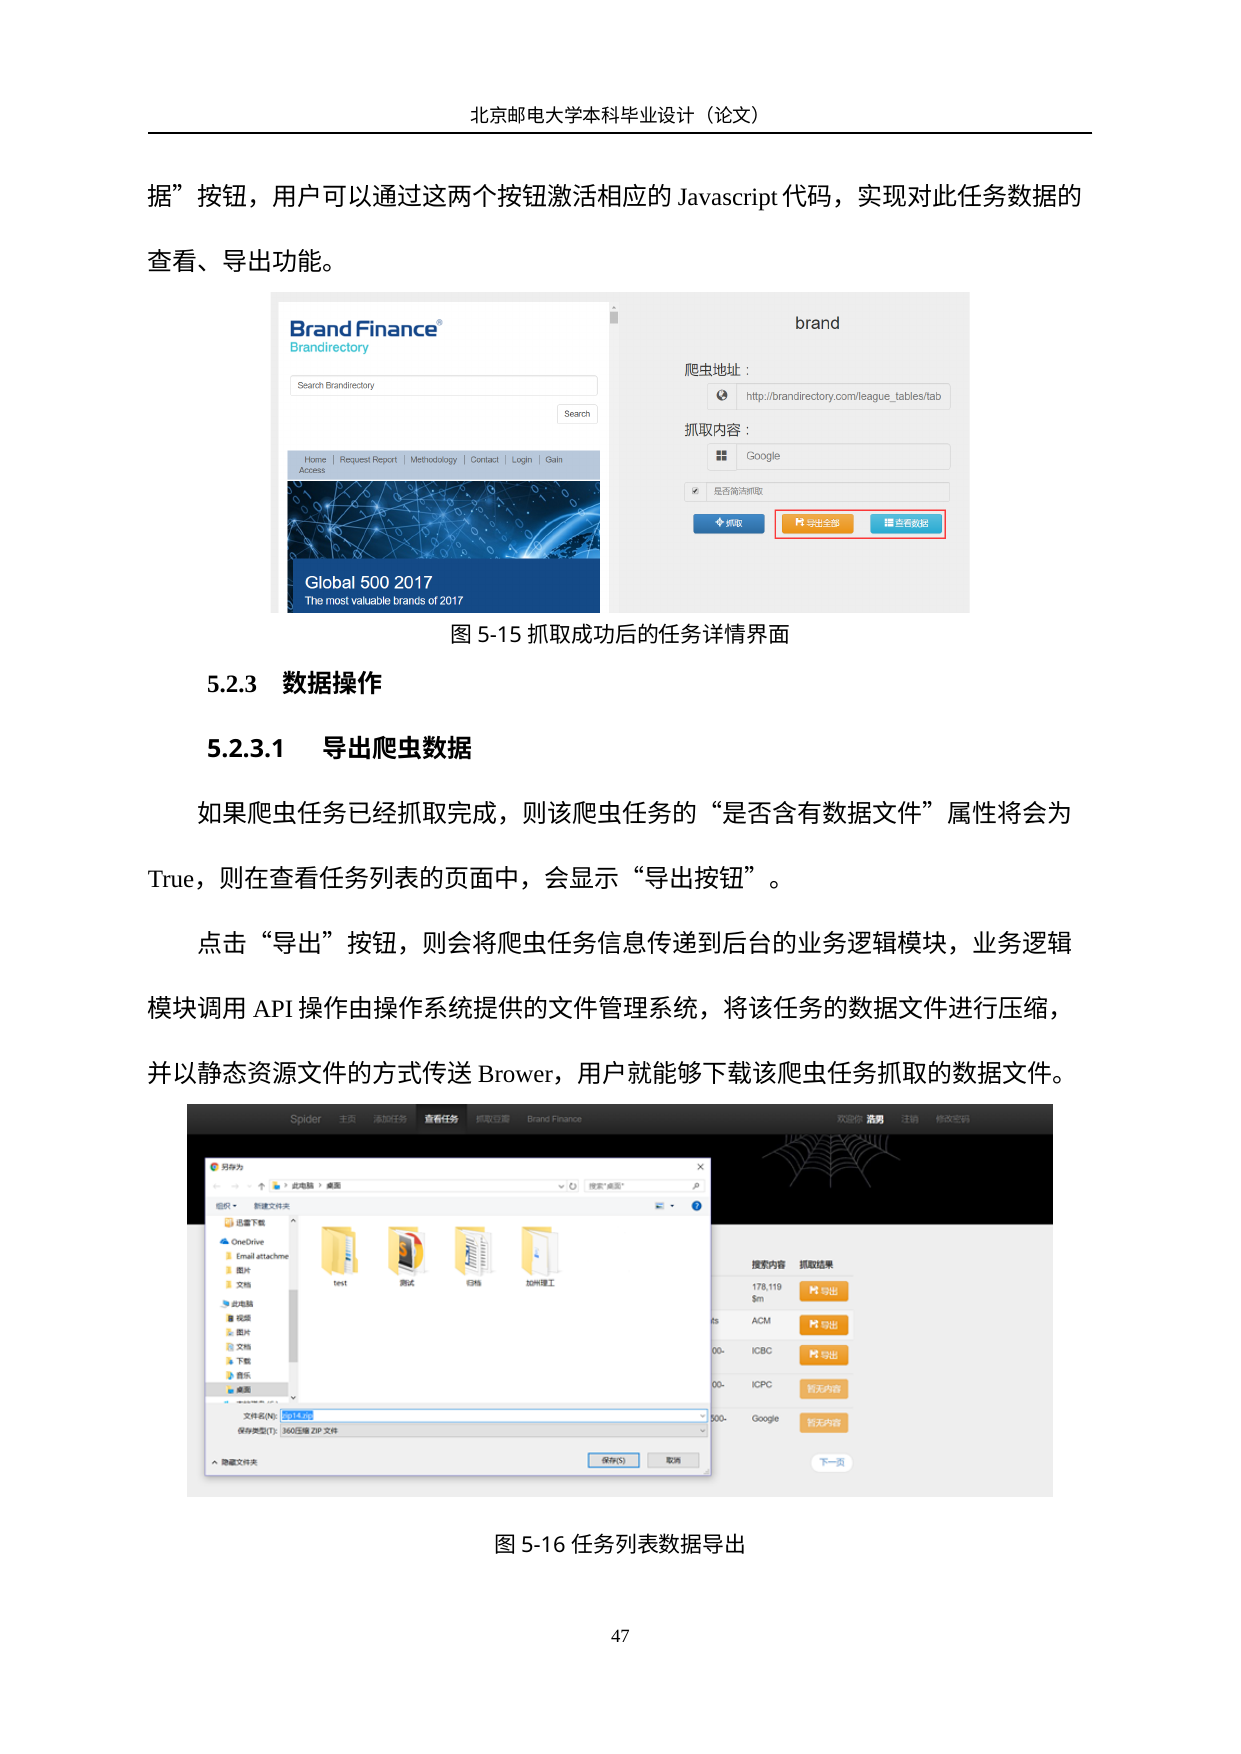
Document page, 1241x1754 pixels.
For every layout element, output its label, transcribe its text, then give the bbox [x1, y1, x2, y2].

text 如果爬虫任务已经抓取完成，则该爬虫任务的“是否含有数据文件”属性将会为True，则在查看任务列表的页面中，会显示“导出按钮”。 [148, 779, 1092, 909]
text 图 5-16 任务列表数据导出 [148, 1527, 1092, 1559]
text 点击“导出”按钮，则会将爬虫任务信息传递到后台的业务逻辑模块，业务逻辑模块调用API操作由操作系统提供的文件管理系统，将该任务的数据文件进行压缩，并以静态资源文件的方式传送Brower，用户就能够下载该爬虫任务抓取的数据文件。 [148, 909, 1092, 1104]
subtitle 数据操作 [207, 649, 1092, 714]
text 图 5-15 抓取成功后的任务详情界面 [148, 617, 1092, 649]
picture [187, 1104, 1053, 1497]
picture [270, 292, 970, 613]
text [148, 162, 1092, 292]
subtitle 导出爬虫数据 [148, 714, 1092, 779]
